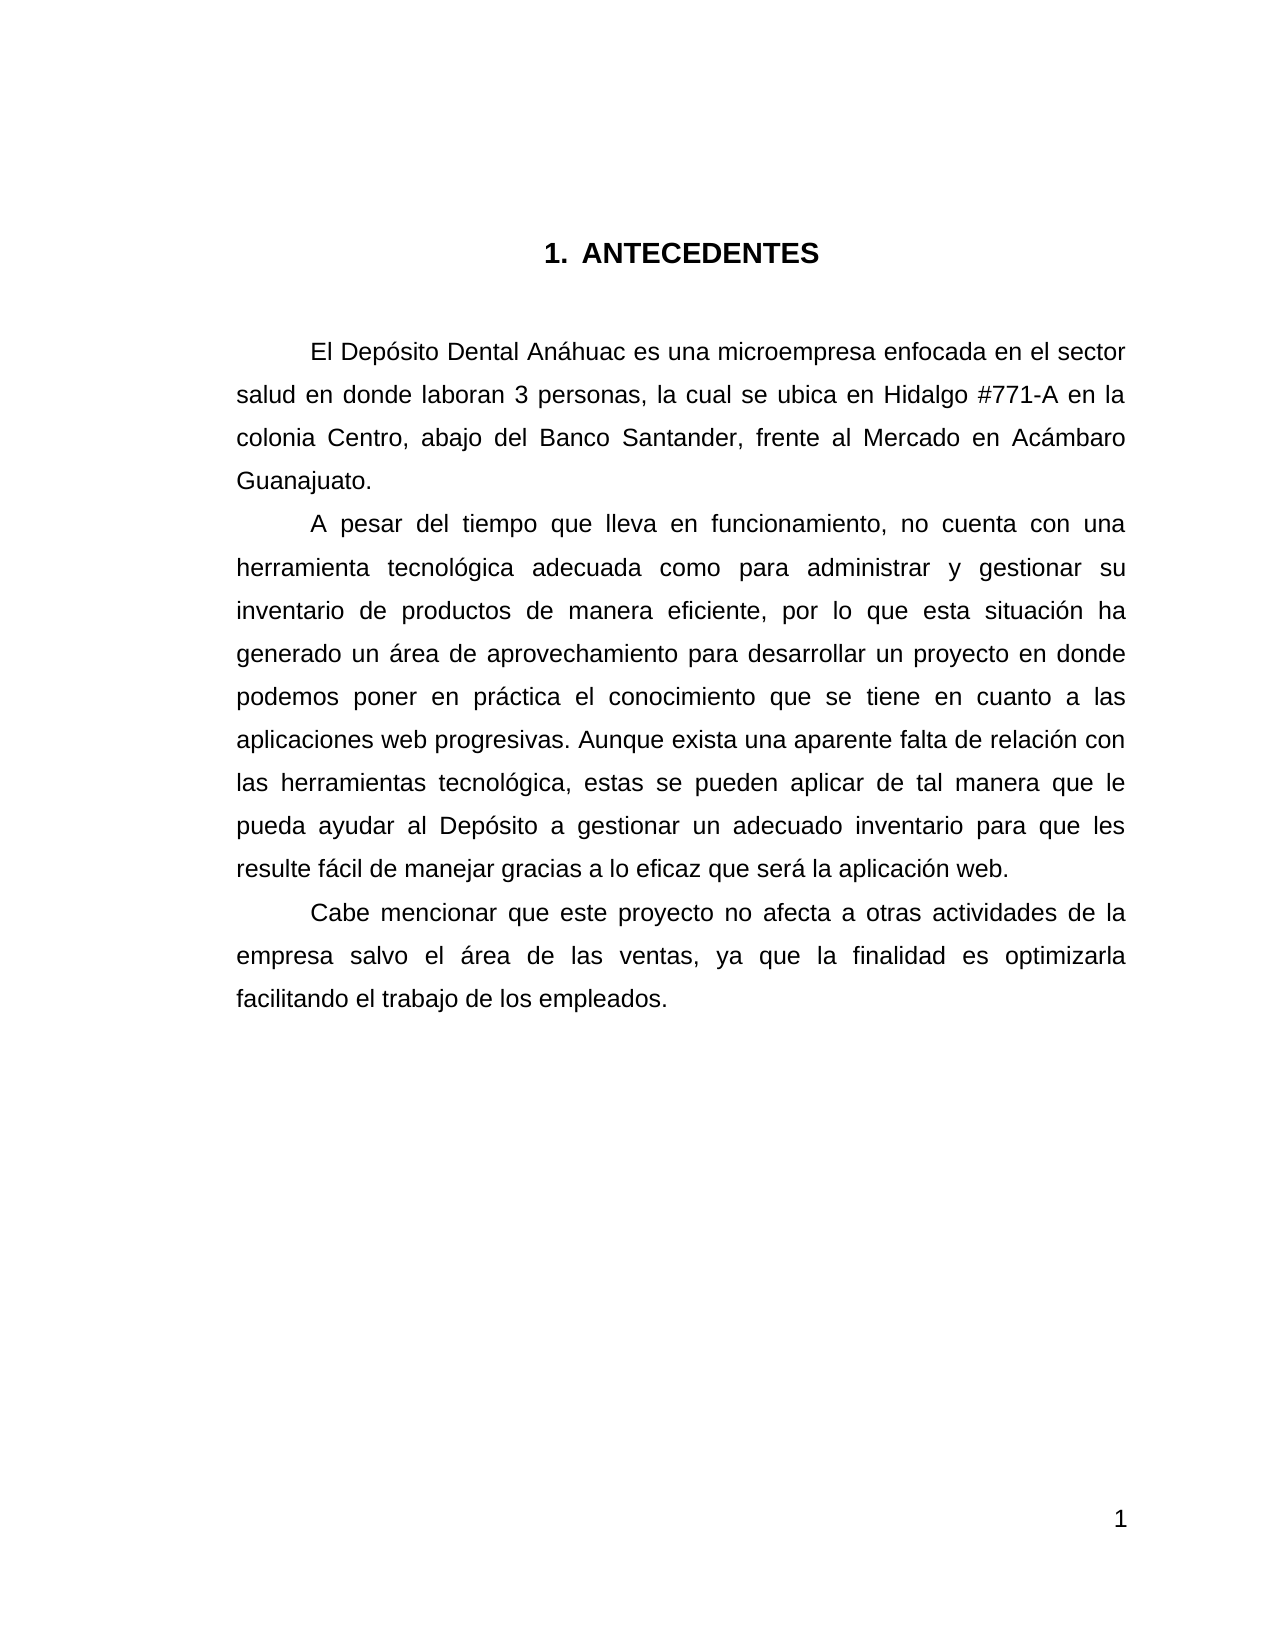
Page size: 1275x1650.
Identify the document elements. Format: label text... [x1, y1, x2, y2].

text El Depósito Dental Anáhuac es una microempresa enfocada en el sector salud en donde laboran 3 personas, la cual se ubica en Hidalgo #771-A en la colonia Centro, abajo del Banco Santander, frente al Mercado en Acámbaro Guanajuato. [236, 337, 1127, 495]
text A pesar del tiempo que lleva en funcionamiento, no cuenta con una herramienta tecnológica adecuada como para administrar y gestionar su inventario de productos de manera eficiente, por lo que esta situación ha generado un área de aprovechamiento para desarrollar un proyecto en donde podemos poner en práctica el conocimiento que se tiene en cuanto a las aplicaciones web progresivas. Aunque exista una aparente falta de relación con las herramientas tecnológica, estas se pueden aplicar de tal manera que le pueda ayudar al Depósito a gestionar un adecuado inventario para que les resulte fácil de manejar gracias a lo eficaz que será la aplicación web. [236, 509, 1127, 883]
list ANTECEDENTES [236, 236, 1127, 270]
text Cabe mencionar que este proyecto no afecta a otras actividades de la empresa salvo el área de las ventas, ya que la finalidad es optimizarla facilitando el trabajo de los empleados. [236, 897, 1127, 1012]
